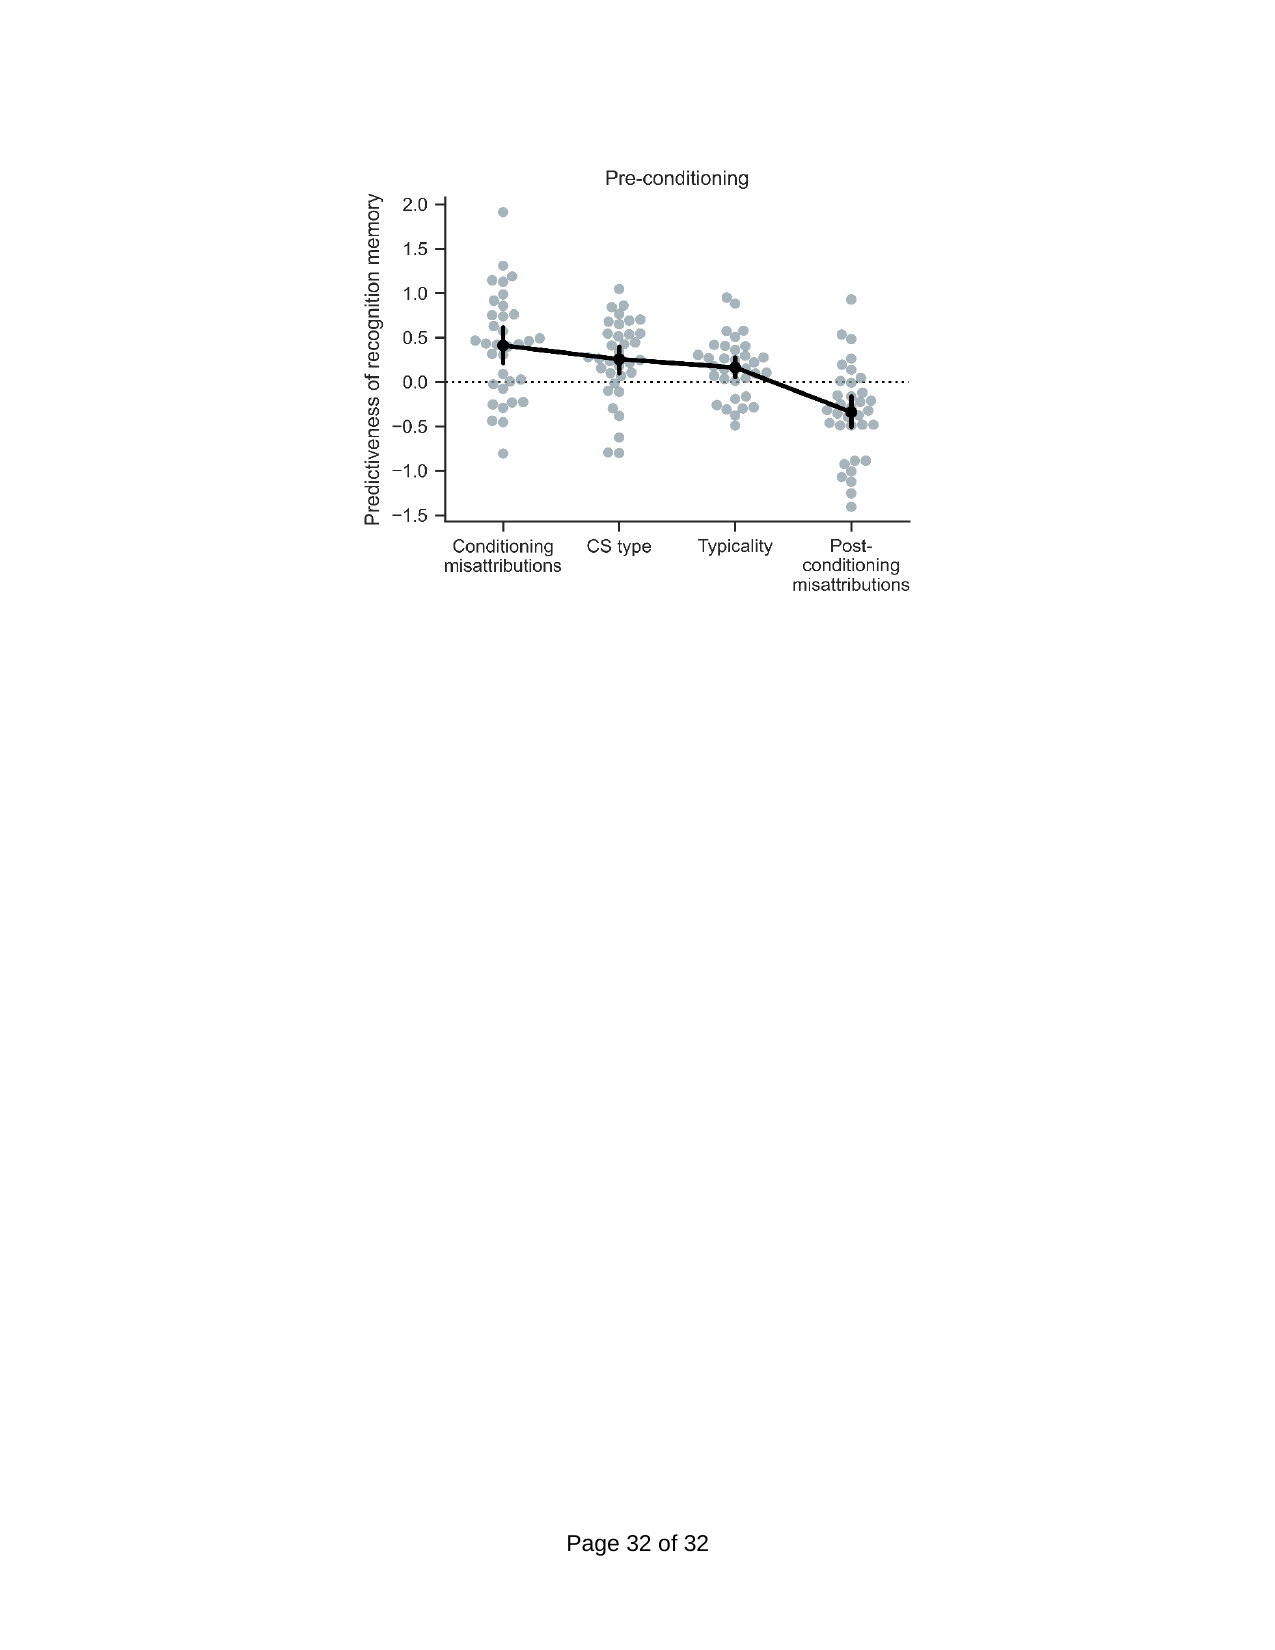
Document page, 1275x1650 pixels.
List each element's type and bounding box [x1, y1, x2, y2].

picture [343, 150, 932, 620]
